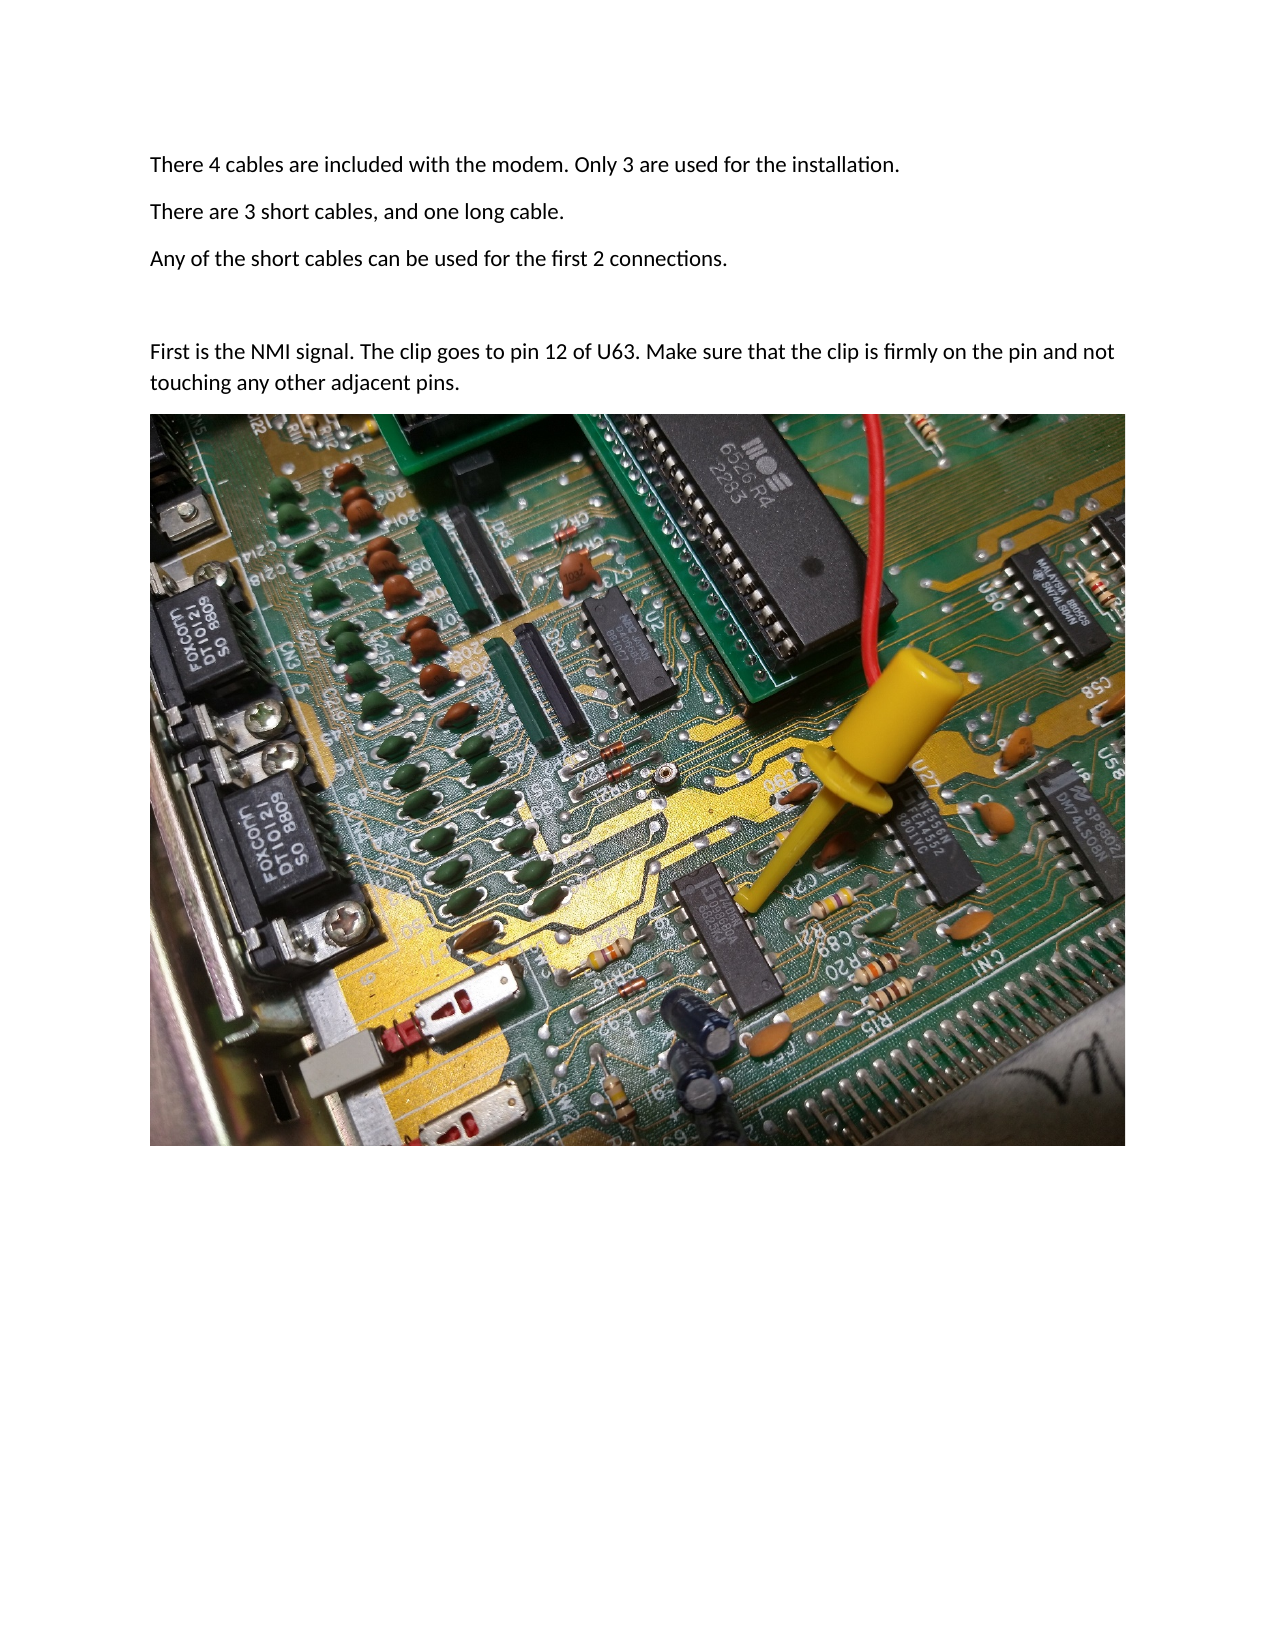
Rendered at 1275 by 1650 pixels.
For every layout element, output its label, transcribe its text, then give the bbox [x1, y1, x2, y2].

text There are 3 short cables, and one long cable. [150, 197, 1125, 225]
text First is the NMI signal. The clip goes to pin 12 of U63. Make sure that the clip is firmly on the pin and not touching any other adjacent pins. [150, 337, 1125, 396]
text Any of the short cables can be used for the first 2 connections. [150, 244, 1125, 272]
text There 4 cables are included with the modem. Only 3 are used for the installation. [150, 150, 1125, 178]
picture [150, 414, 1125, 1146]
